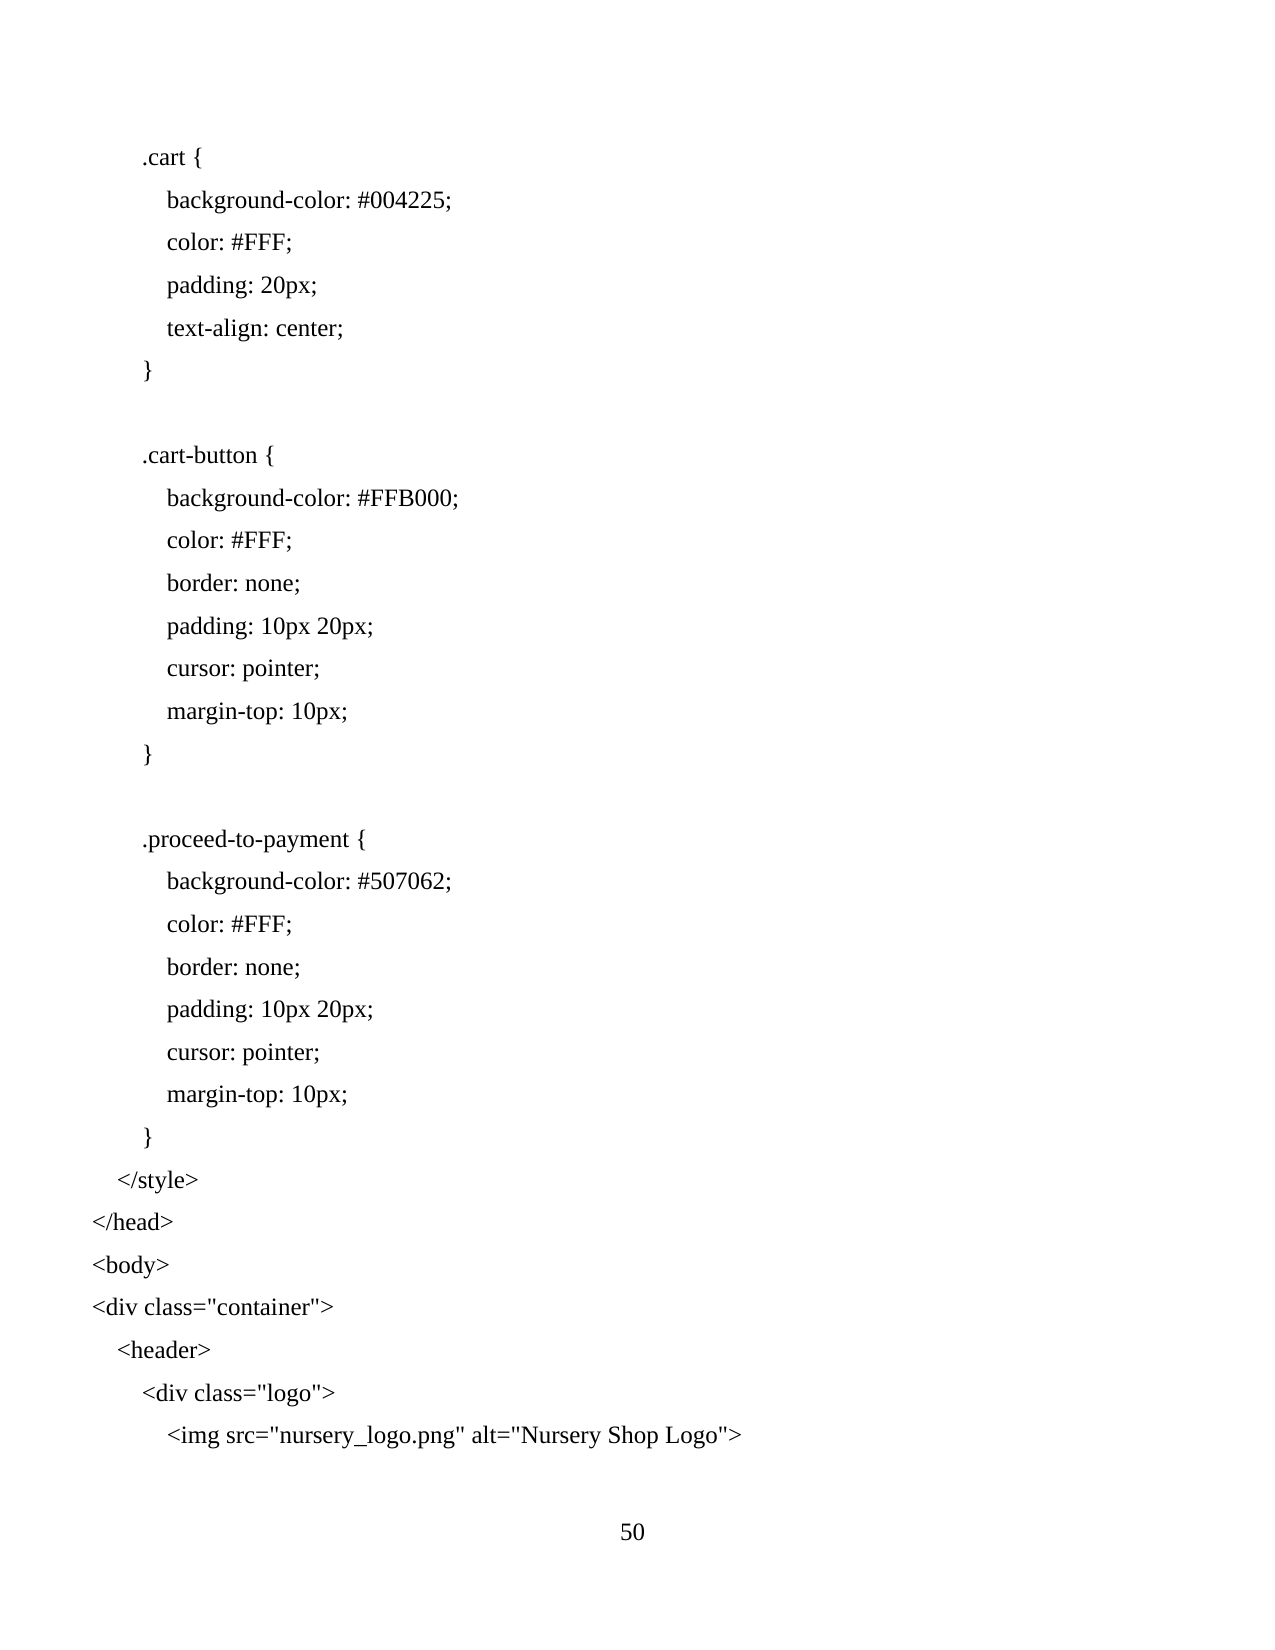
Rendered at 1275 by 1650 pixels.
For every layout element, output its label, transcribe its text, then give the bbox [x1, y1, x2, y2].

text cursor: pointer; [92, 653, 1173, 682]
text .cart-button { [92, 440, 1173, 469]
text } [92, 1122, 1173, 1151]
text color: #FFF; [92, 227, 1173, 256]
text </style> [92, 1165, 1173, 1193]
text text-align: center; [92, 313, 1173, 341]
text background-color: #004225; [92, 185, 1173, 213]
text border: none; [92, 568, 1173, 597]
text <img src="nursery_logo.png" alt="Nursery Shop Logo"> [92, 1420, 1173, 1449]
text padding: 10px 20px; [92, 611, 1173, 639]
text margin-top: 10px; [92, 1079, 1173, 1108]
text color: #FFF; [92, 909, 1173, 938]
text <body> [92, 1250, 1173, 1279]
text <div class="logo"> [92, 1378, 1173, 1406]
text <div class="container"> [92, 1292, 1173, 1321]
text color: #FFF; [92, 526, 1173, 554]
text background-color: #FFB000; [92, 483, 1173, 512]
text <header> [92, 1335, 1173, 1364]
text background-color: #507062; [92, 866, 1173, 895]
text border: none; [92, 952, 1173, 980]
text cursor: pointer; [92, 1037, 1173, 1066]
text margin-top: 10px; [92, 696, 1173, 725]
text .cart { [92, 142, 1173, 171]
text } [92, 739, 1173, 767]
text padding: 20px; [92, 270, 1173, 299]
text } [92, 355, 1173, 384]
text padding: 10px 20px; [92, 994, 1173, 1023]
text .proceed-to-payment { [92, 824, 1173, 853]
text </head> [92, 1207, 1173, 1236]
